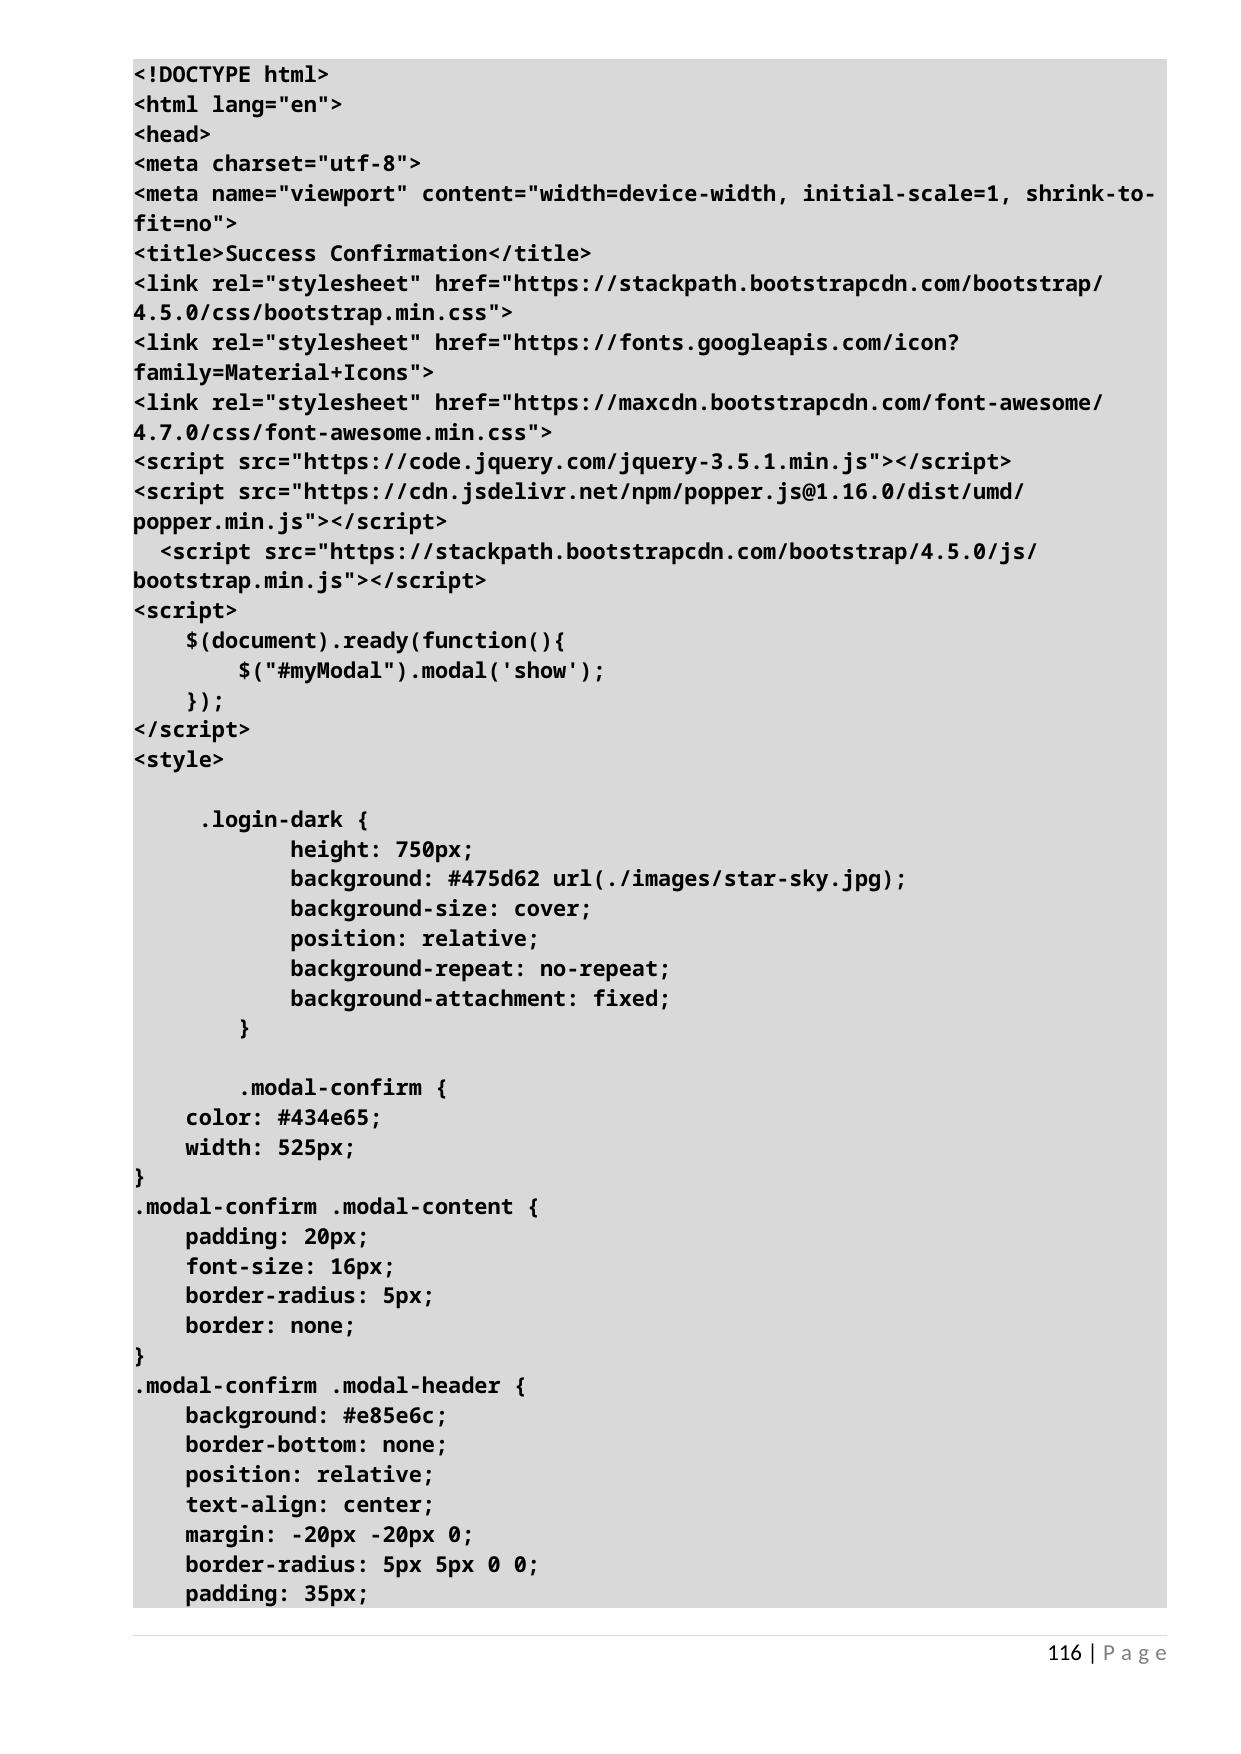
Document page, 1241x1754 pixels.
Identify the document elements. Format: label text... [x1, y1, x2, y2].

text background-attachment: fixed; [133, 983, 1167, 1012]
text .modal-confirm .modal-header { [133, 1370, 1167, 1400]
text padding: 20px; [133, 1221, 1167, 1251]
text .login-dark { [133, 804, 1167, 834]
text background: #e85e6c; [133, 1400, 1167, 1429]
text margin: -20px -20px 0; [133, 1519, 1167, 1549]
text </script> [133, 714, 1167, 744]
text border-radius: 5px; [133, 1281, 1167, 1310]
text background-repeat: no-repeat; [133, 953, 1167, 983]
text background: #475d62 url(./images/star-sky.jpg); [133, 863, 1167, 893]
text text-align: center; [133, 1489, 1167, 1519]
text border: none; [133, 1310, 1167, 1340]
text position: relative; [133, 1459, 1167, 1489]
text <html lang="en"> [133, 89, 1167, 119]
text $("#myModal").modal('show'); [133, 655, 1167, 685]
text width: 525px; [133, 1132, 1167, 1161]
text <!DOCTYPE html> [133, 59, 1167, 89]
text border-radius: 5px 5px 0 0; [133, 1549, 1167, 1578]
text <script src="https://cdn.jsdelivr.net/npm/popper.js@1.16.0/dist/umd/popper.min.js"></script> [133, 476, 1167, 536]
text <head> [133, 119, 1167, 148]
text $(document).ready(function(){ [133, 625, 1167, 655]
text <script> [133, 595, 1167, 625]
text } [133, 1340, 1167, 1370]
text <link rel="stylesheet" href="https://stackpath.bootstrapcdn.com/bootstrap/4.5.0/css/bootstrap.min.css"> [133, 268, 1167, 327]
text <title>Success Confirmation</title> [133, 238, 1167, 268]
text padding: 35px; [133, 1578, 1167, 1608]
text <link rel="stylesheet" href="https://maxcdn.bootstrapcdn.com/font-awesome/4.7.0/css/font-awesome.min.css"> [133, 387, 1167, 446]
text <script src="https://code.jquery.com/jquery-3.5.1.min.js"></script> [133, 446, 1167, 476]
text .modal-confirm { [133, 1072, 1167, 1102]
text border-bottom: none; [133, 1429, 1167, 1459]
text position: relative; [133, 923, 1167, 953]
text font-size: 16px; [133, 1251, 1167, 1281]
text <style> [133, 744, 1167, 774]
text }); [133, 685, 1167, 714]
text <link rel="stylesheet" href="https://fonts.googleapis.com/icon?family=Material+Icons"> [133, 327, 1167, 387]
text <meta name="viewport" content="width=device-width, initial-scale=1, shrink-to-fit=no"> [133, 178, 1167, 238]
text height: 750px; [133, 834, 1167, 863]
text background-size: cover; [133, 893, 1167, 923]
text } [133, 1161, 1167, 1191]
text .modal-confirm .modal-content { [133, 1191, 1167, 1221]
text } [133, 1012, 1167, 1042]
text <meta charset="utf-8"> [133, 148, 1167, 178]
text <script src="https://stackpath.bootstrapcdn.com/bootstrap/4.5.0/js/bootstrap.min.js"></script> [133, 536, 1167, 595]
text color: #434e65; [133, 1102, 1167, 1132]
